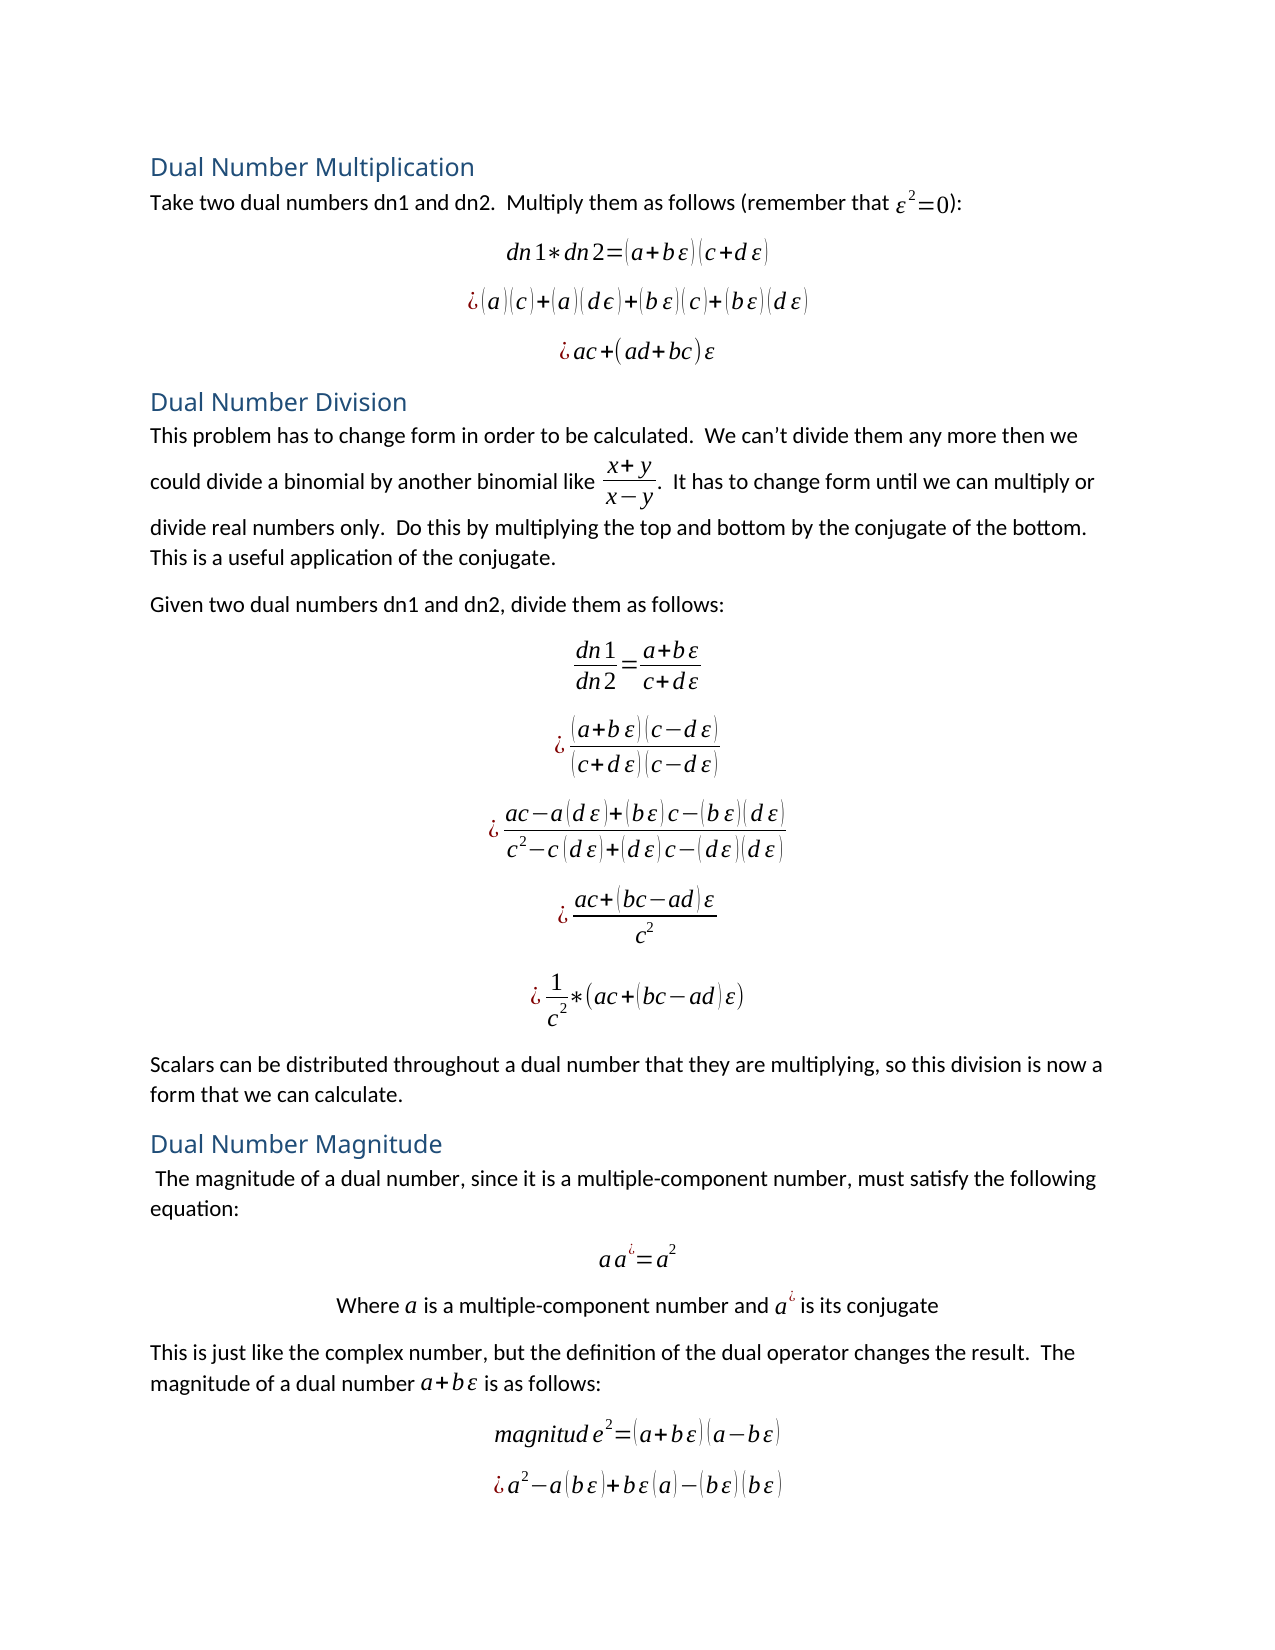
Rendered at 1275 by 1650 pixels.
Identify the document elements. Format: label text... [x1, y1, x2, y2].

text Where is a multiple-component number and is its conjugate [150, 1291, 1125, 1320]
text This is just like the complex number, but the definition of the dual operator changes the result. The magnitude of a dual number is as follows: [150, 1338, 1125, 1397]
text Given two dual numbers dn1 and dn2, divide them as follows: [150, 590, 1125, 618]
text Take two dual numbers dn1 and dn2. Multiply them as follows (remember that ): [150, 187, 1125, 218]
subtitle Dual Number Multiplication [150, 150, 1125, 184]
subtitle Dual Number Magnitude [150, 1127, 1125, 1161]
text Scalars can be distributed throughout a dual number that they are multiplying, so this division is now a form that we can calculate. [150, 1050, 1125, 1108]
subtitle Dual Number Division [150, 384, 1125, 419]
text The magnitude of a dual number, since it is a multiple-component number, must satisfy the following equation: [150, 1164, 1125, 1222]
text This problem has to change form in order to be calculated. We can’t divide them any more then we could divide a binomial by another binomial like . It has to change form until we can multiply or divide real numbers only. Do this by multiplying the top and bottom by the conjugate of the bottom. This is a useful application of the conjugate. [150, 421, 1125, 571]
